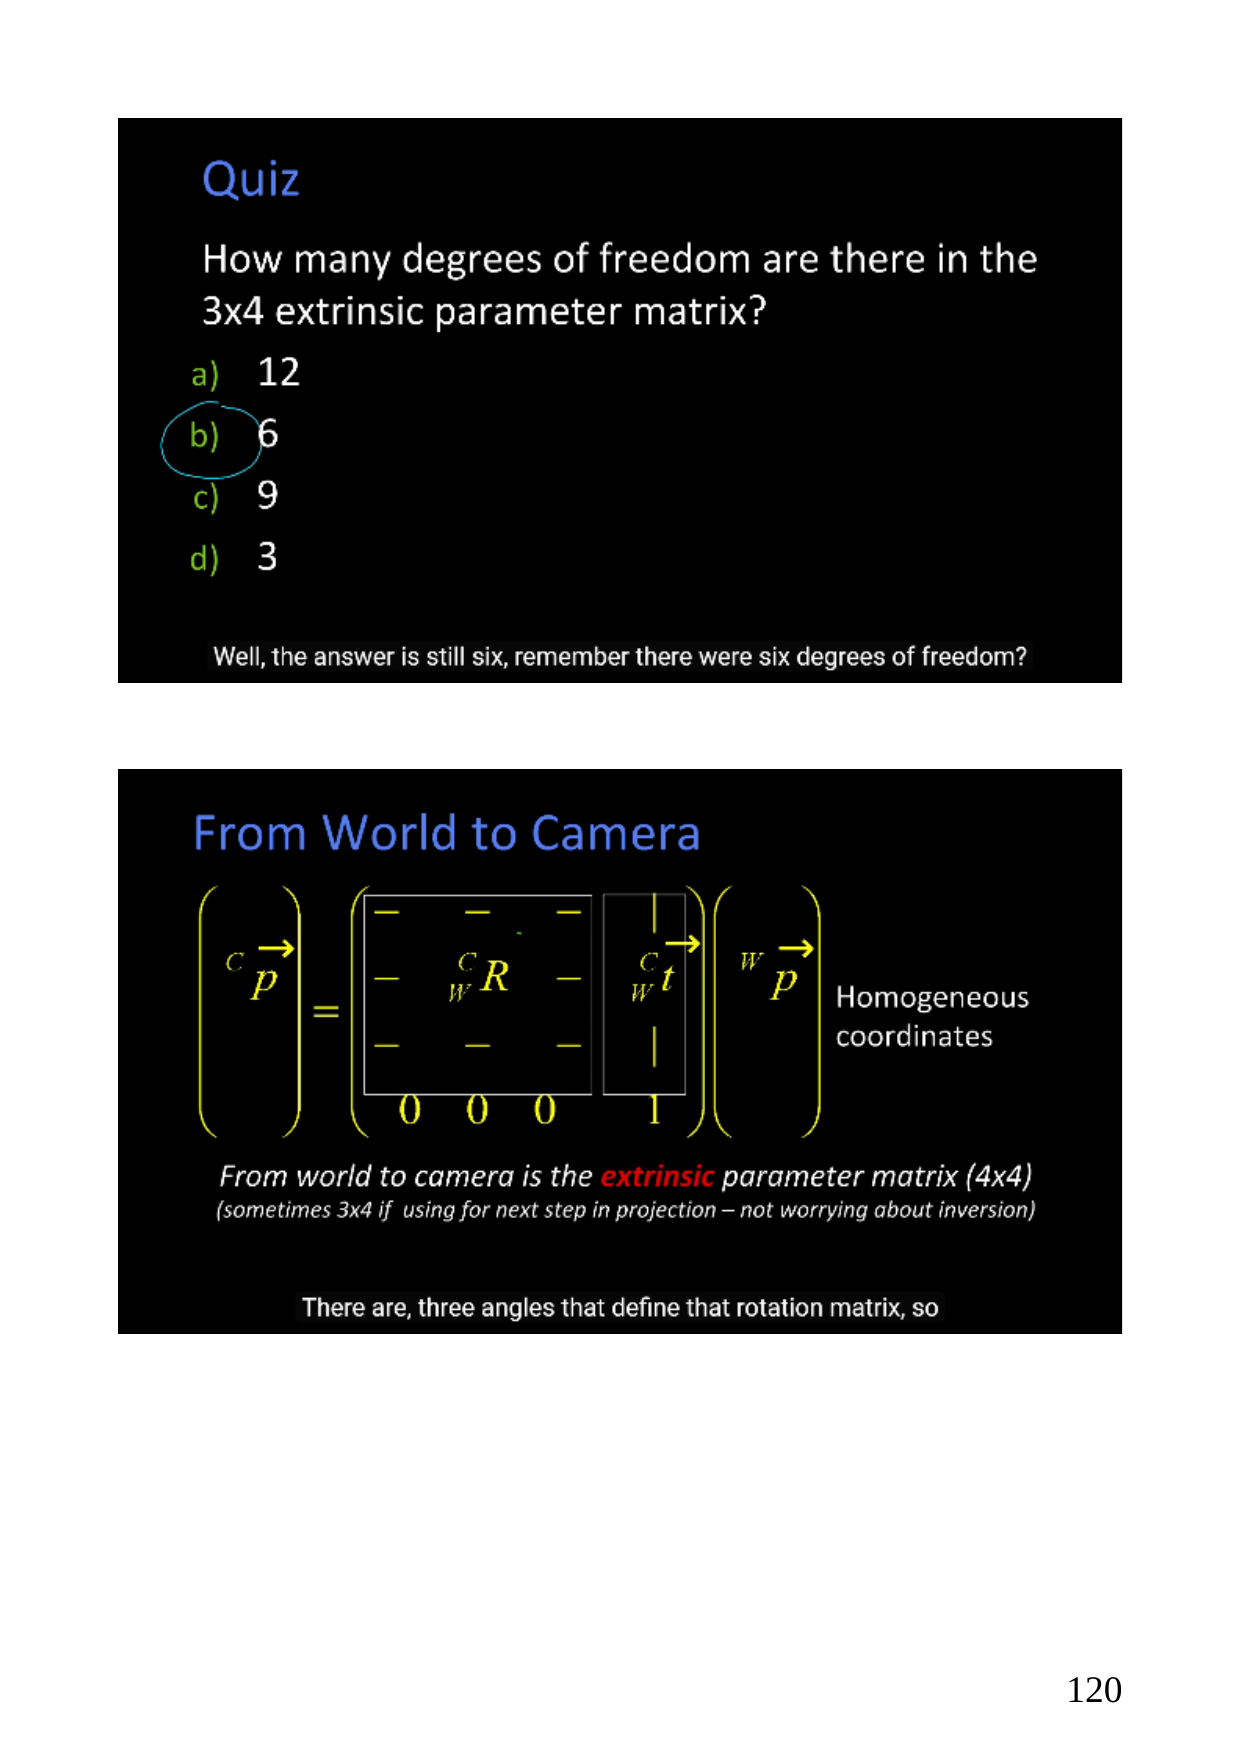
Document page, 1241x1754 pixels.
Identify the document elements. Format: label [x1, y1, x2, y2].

picture [118, 769, 1123, 1334]
picture [118, 118, 1123, 683]
